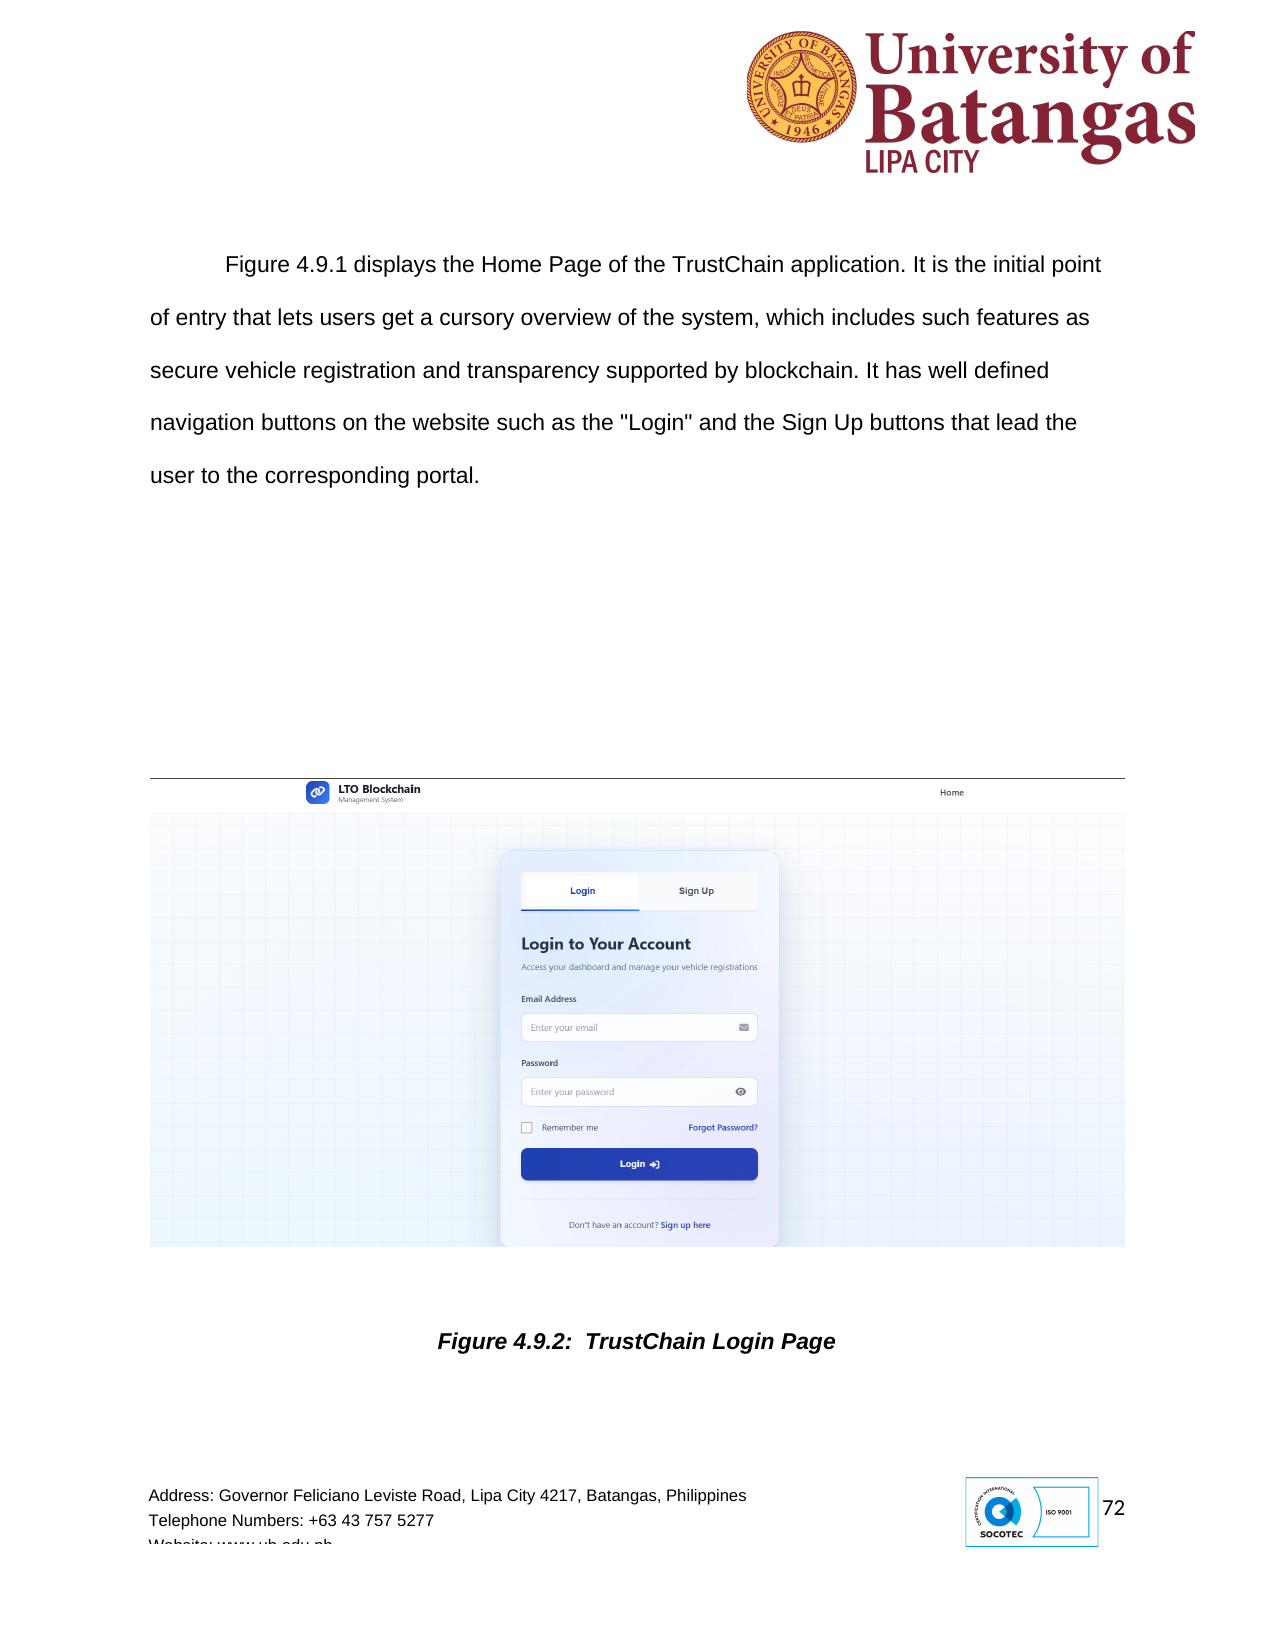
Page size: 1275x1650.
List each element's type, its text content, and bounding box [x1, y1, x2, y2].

text Figure 4.9.1 displays the Home Page of the TrustChain application. It is the initial point of entry that lets users get a cursory overview of the system, which includes such features as secure vehicle registration and transparency supported by blockchain. It has well defined navigation buttons on the website such as the "Login" and the Sign Up buttons that lead the user to the corresponding portal. [150, 251, 1125, 488]
picture [150, 778, 1125, 1247]
text Figure 4.9.2: TrustChain Login Page [150, 1328, 1125, 1354]
picture [965, 1479, 1099, 1545]
picture [746, 31, 1195, 173]
